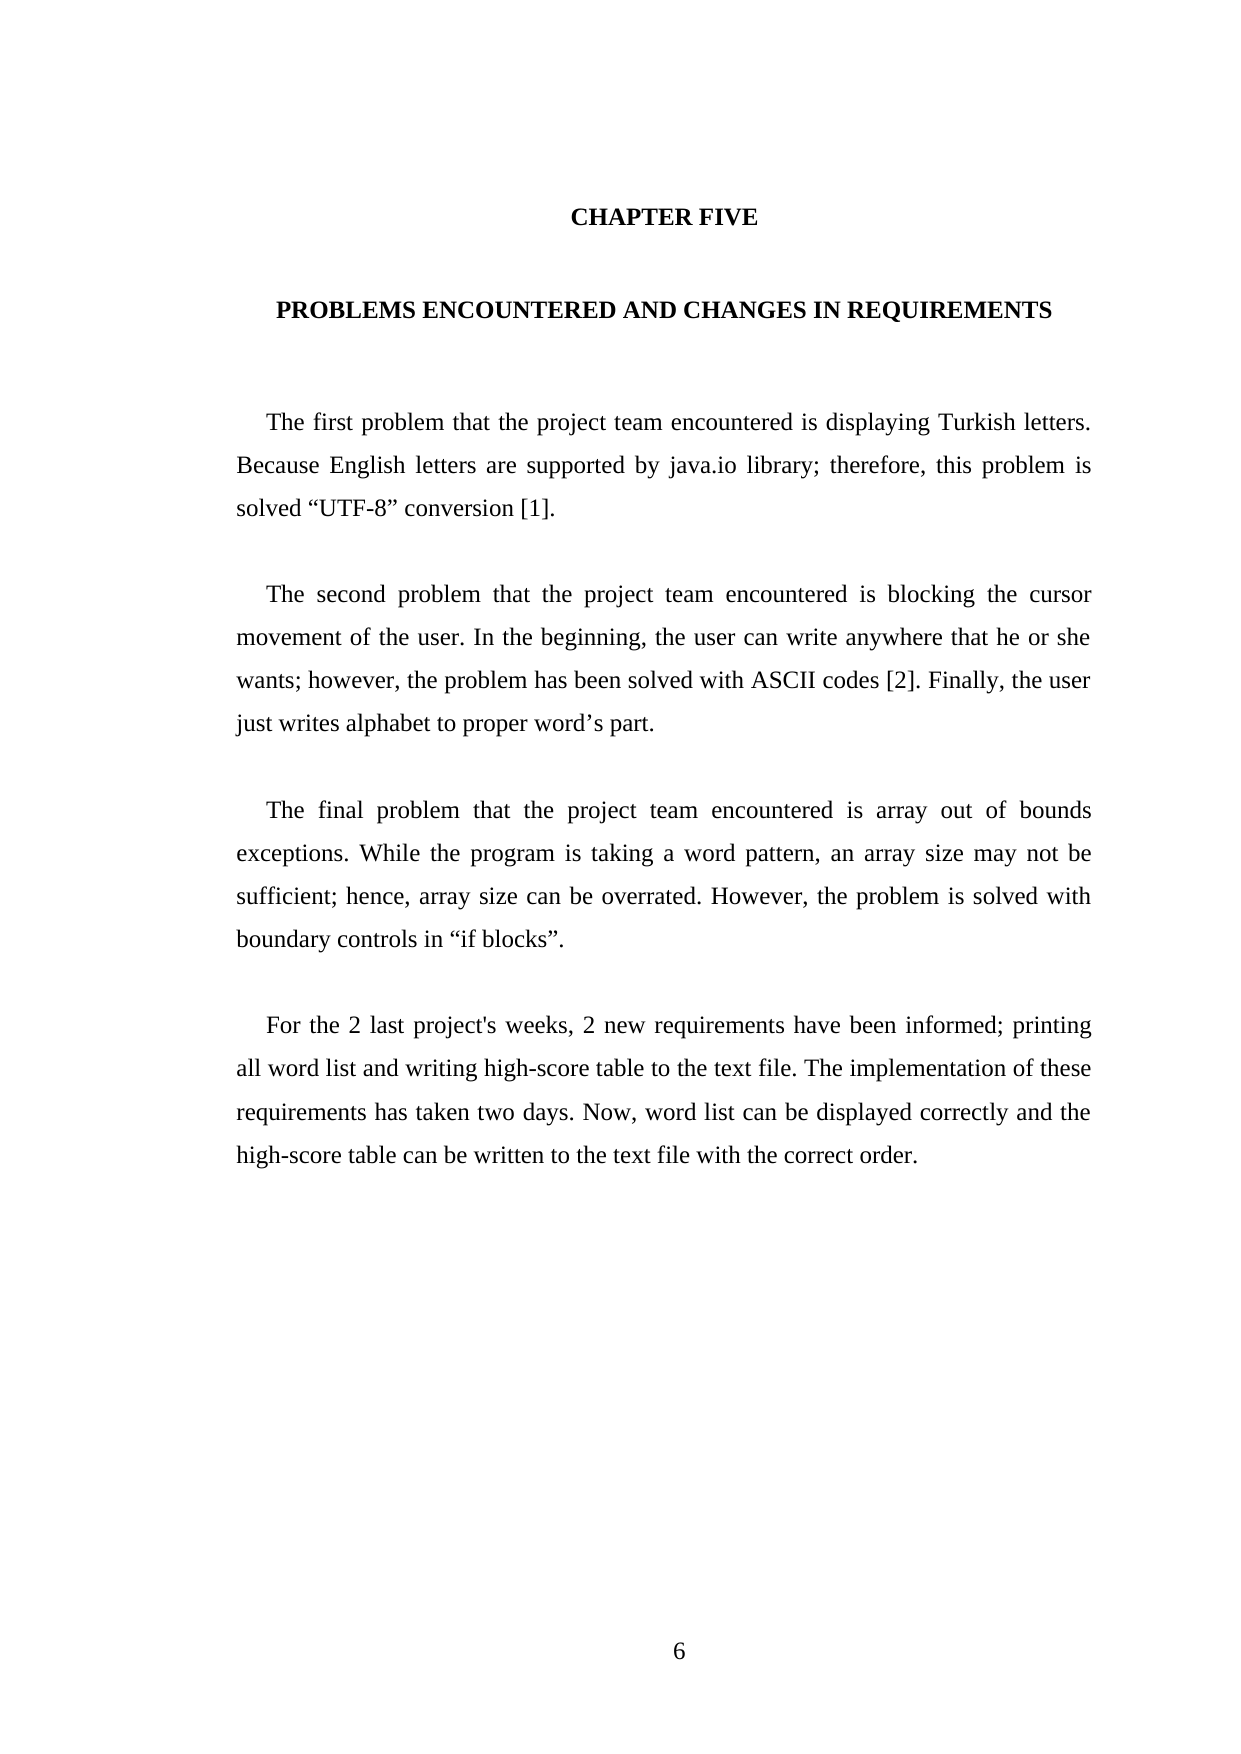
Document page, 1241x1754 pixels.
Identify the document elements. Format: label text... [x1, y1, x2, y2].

subtitle CHAPTER FIVE [236, 202, 1092, 231]
text For the 2 last project's weeks, 2 new requirements have been informed; printing all word list and writing high-score table to the text file. The implementation of these requirements has taken two days. Now, word list can be displayed correctly and the high-score table can be written to the text file with the correct order. [236, 1010, 1092, 1168]
text The second problem that the project team encountered is blocking the cursor movement of the user. In the beginning, the user can write anywhere that he or she wants; however, the problem has been solved with ASCII codes [2]. Finally, the user just writes alphabet to proper word’s part. [236, 579, 1092, 737]
text The first problem that the project team encountered is displaying Turkish letters. Because English letters are supported by java.io library; therefore, this problem is solved “UTF-8” conversion [1]. [236, 407, 1092, 522]
title PROBLEMS ENCOUNTERED and Changes In RequIrements [236, 295, 1092, 324]
text The final problem that the project team encountered is array out of bounds exceptions. While the program is taking a word pattern, an array size may not be sufficient; hence, array size can be overrated. However, the problem is solved with boundary controls in “if blocks”. [236, 795, 1092, 953]
